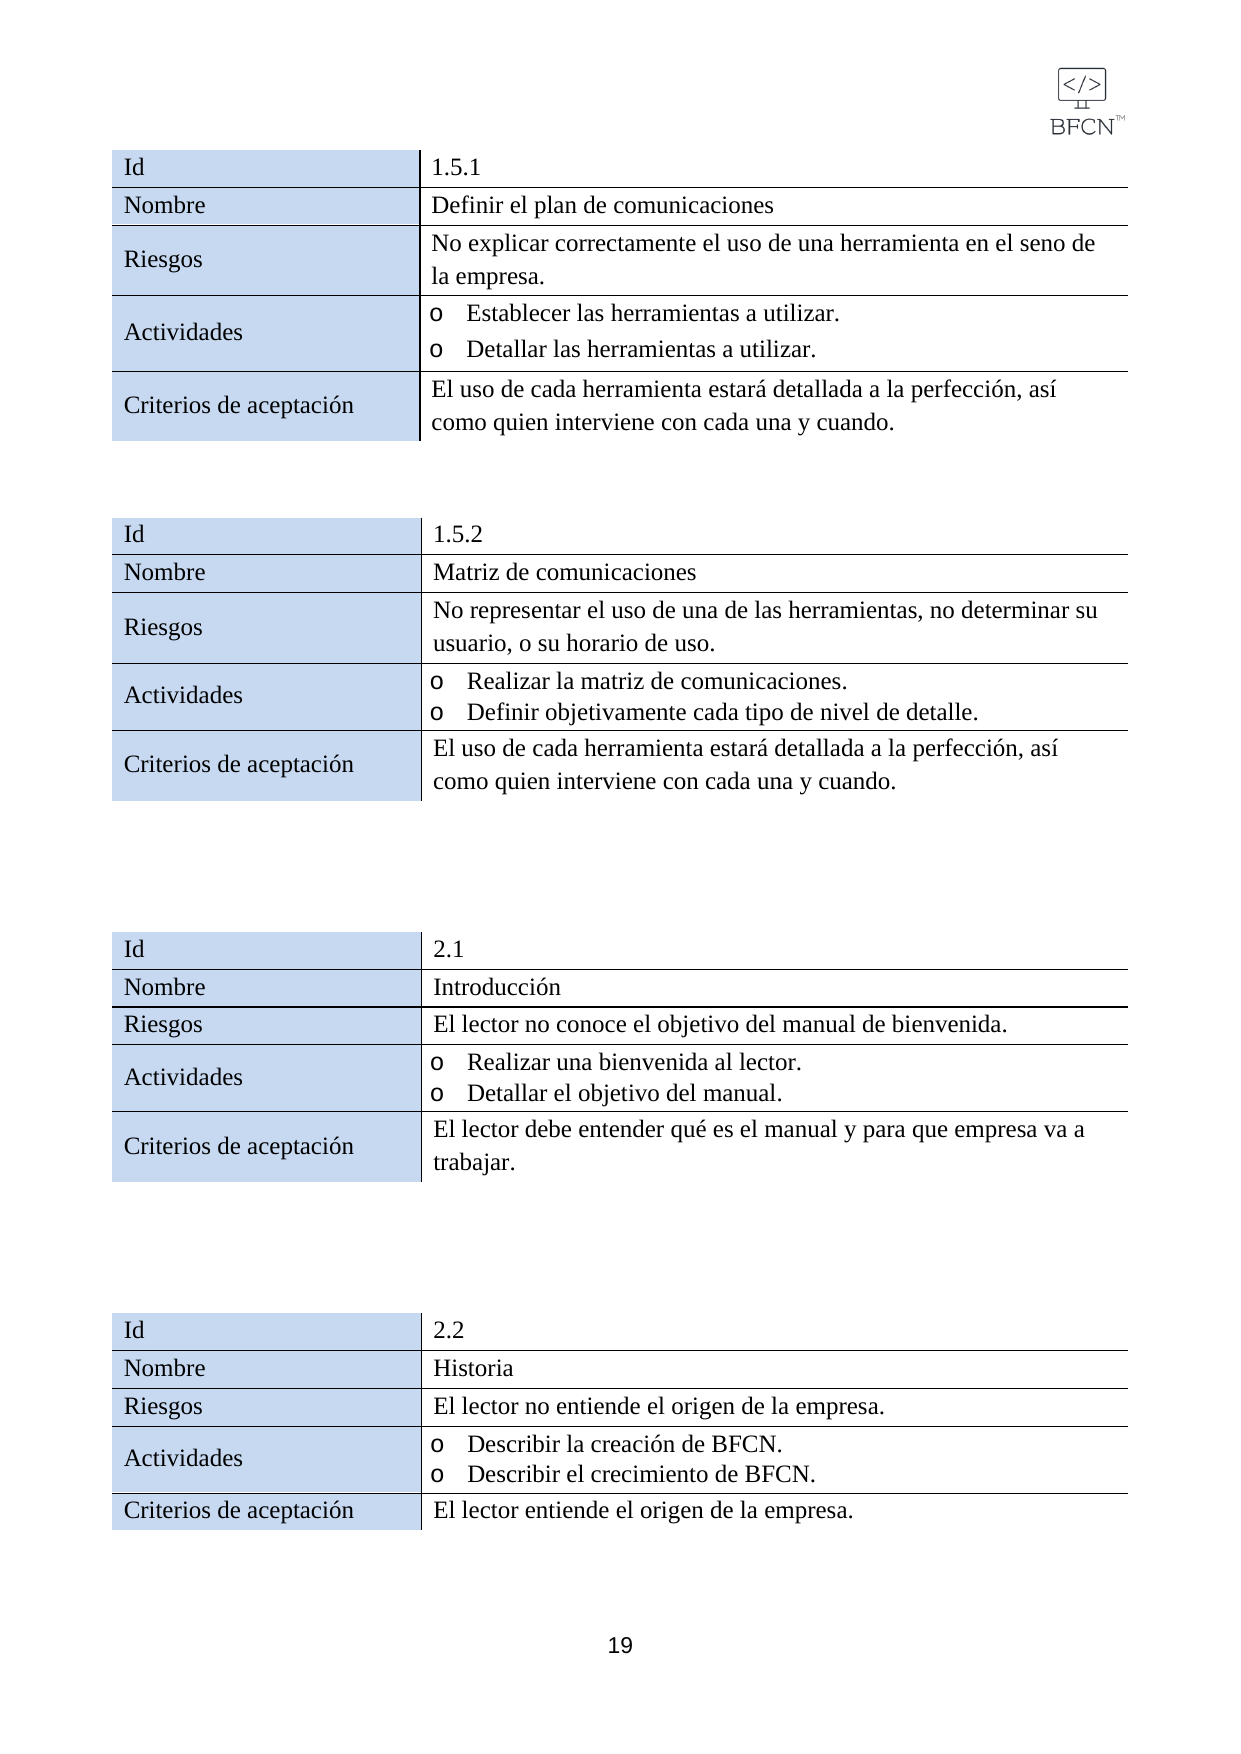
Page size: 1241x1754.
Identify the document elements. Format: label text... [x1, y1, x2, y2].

table_cell Riesgos [112, 1389, 421, 1426]
table_cell Nombre [112, 970, 421, 1006]
table_cell Nombre [112, 1351, 421, 1388]
table_header Id [112, 1313, 421, 1350]
table_cell Definir el plan de comunicaciones [421, 188, 1128, 224]
table_cell Realizar la matriz de comunicaciones. Definir objetivamente cada tipo de nivel de detalle. [422, 664, 1128, 730]
table_cell Realizar una bienvenida al lector. Detallar el objetivo del manual. [422, 1045, 1128, 1111]
table_cell No explicar correctamente el uso de una herramienta en el seno de la empresa. [421, 226, 1128, 295]
table_cell Describir la creación de BFCN. Describir el crecimiento de BFCN. [422, 1427, 1128, 1492]
table_cell Historia [422, 1351, 1128, 1388]
table_cell Introducción [422, 970, 1128, 1006]
table_header Id [112, 932, 421, 969]
table_cell Criterios de aceptación [112, 731, 421, 801]
table_cell El uso de cada herramienta estará detallada a la perfección, así como quien interviene con cada una y cuando. [421, 372, 1128, 441]
table_cell El lector no conoce el objetivo del manual de bienvenida. [422, 1008, 1128, 1044]
table_cell Criterios de aceptación [112, 1112, 421, 1182]
table_cell El lector debe entender qué es el manual y para que empresa va a trabajar. [422, 1112, 1128, 1182]
table_cell Riesgos [112, 226, 419, 295]
table_header Id [112, 150, 419, 187]
table_header Id [112, 518, 421, 554]
table_cell El lector entiende el origen de la empresa. [422, 1494, 1128, 1530]
table_cell Establecer las herramientas a utilizar. Detallar las herramientas a utilizar. [421, 296, 1128, 371]
table_cell Riesgos [112, 593, 421, 663]
table_cell Riesgos [112, 1008, 421, 1044]
table_header 2.1 [422, 932, 1128, 969]
table_cell El uso de cada herramienta estará detallada a la perfección, así como quien interviene con cada una y cuando. [422, 731, 1128, 801]
table_cell Actividades [112, 1045, 421, 1111]
table_header 2.2 [422, 1313, 1128, 1350]
table_cell Nombre [112, 555, 421, 592]
table_header 1.5.1 [421, 150, 1128, 187]
table_cell Actividades [112, 296, 419, 371]
table_cell No representar el uso de una de las herramientas, no determinar su usuario, o su horario de uso. [422, 593, 1128, 663]
table_cell El lector no entiende el origen de la empresa. [422, 1389, 1128, 1426]
table_cell Actividades [112, 1427, 421, 1492]
table_cell Actividades [112, 664, 421, 730]
table_cell Nombre [112, 188, 419, 224]
table_cell Matriz de comunicaciones [422, 555, 1128, 592]
table_cell Criterios de aceptación [112, 1494, 421, 1530]
table_cell Criterios de aceptación [112, 372, 419, 441]
table_header 1.5.2 [422, 518, 1128, 554]
picture [1046, 60, 1129, 142]
